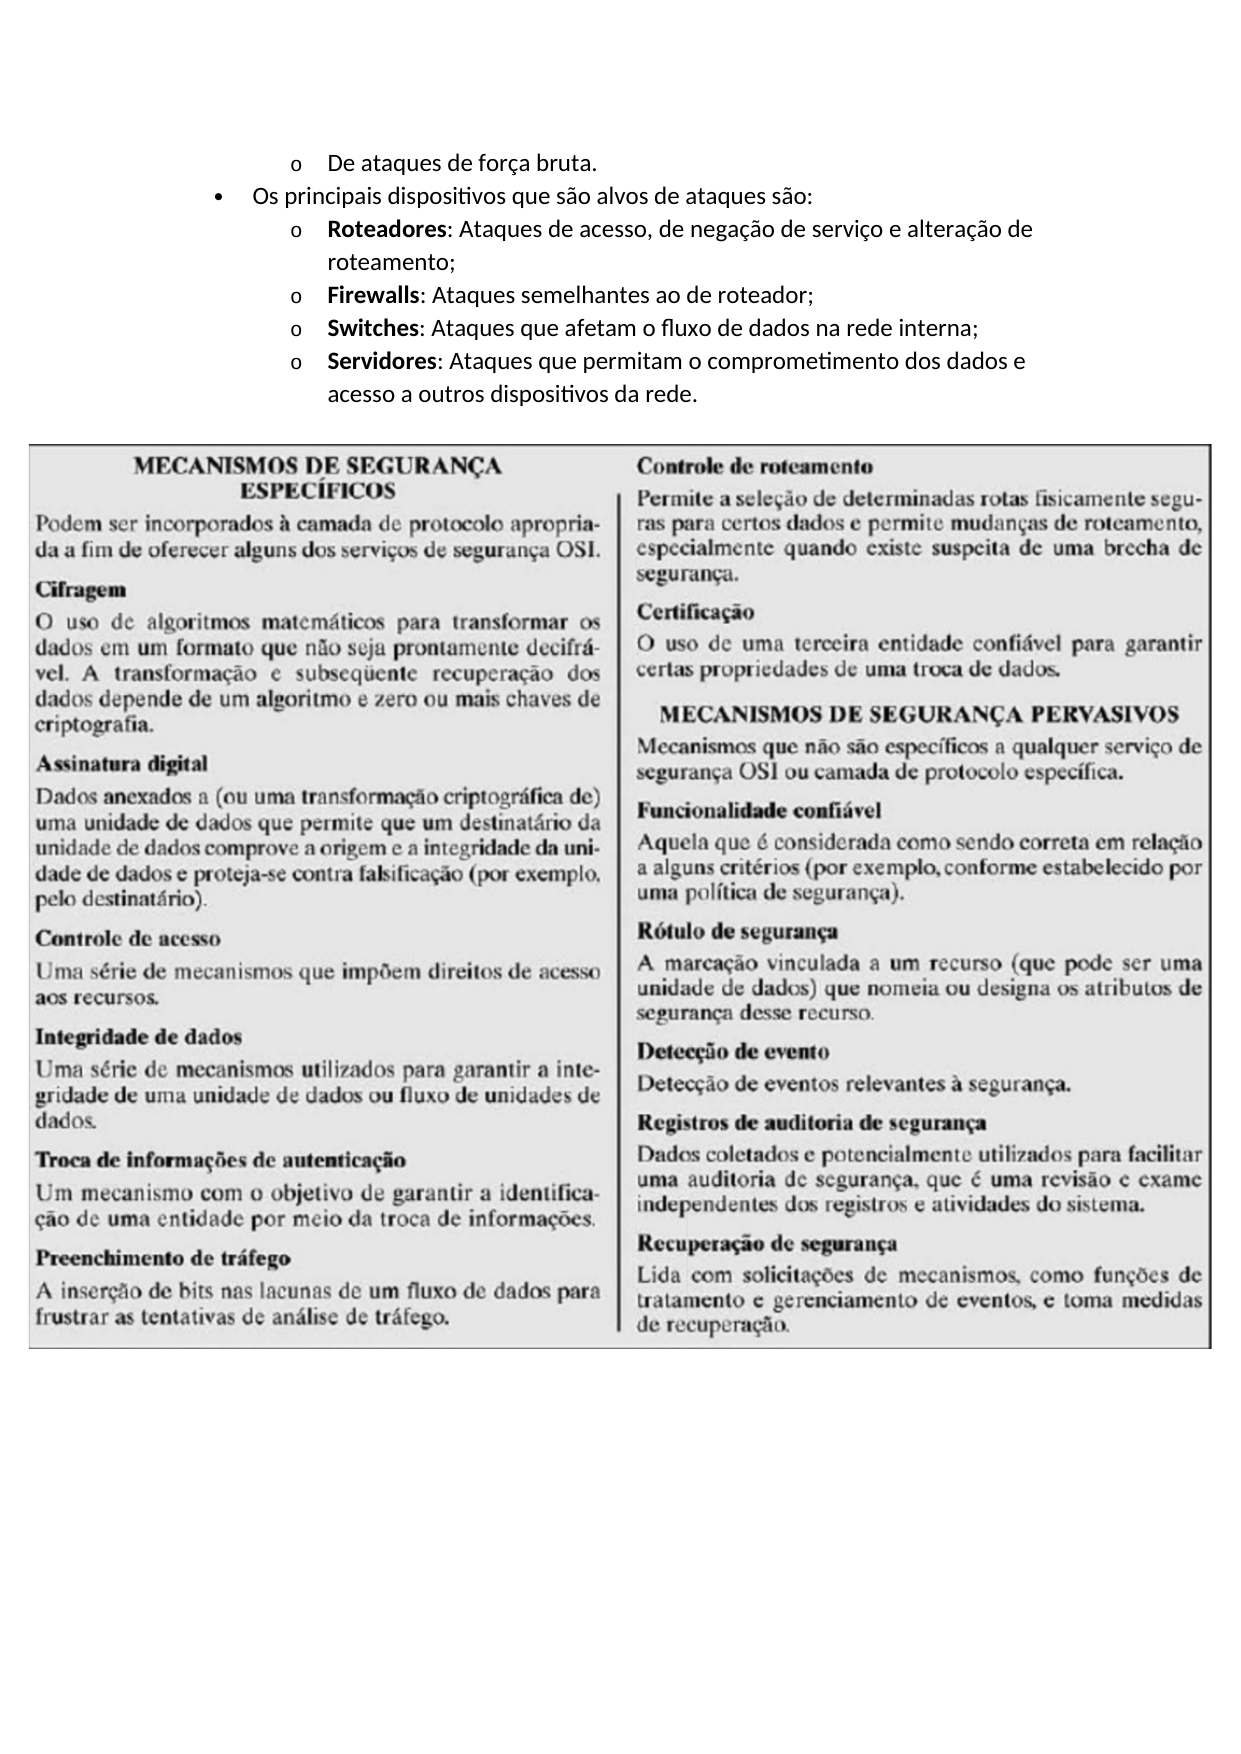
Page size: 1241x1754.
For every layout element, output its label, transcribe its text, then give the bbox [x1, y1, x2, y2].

list De ataques de força bruta. [290, 148, 1063, 178]
list Servidores: Ataques que permitam o comprometimento dos dados e acesso a outros dispositivos da rede. [290, 345, 1063, 408]
list Firewalls: Ataques semelhantes ao de roteador; [290, 279, 1063, 310]
picture [27, 444, 1211, 1347]
list Roteadores: Ataques de acesso, de negação de serviço e alteração de roteamento; [290, 213, 1063, 277]
list Os principais dispositivos que são alvos de ataques são: [215, 181, 1063, 211]
list Switches: Ataques que afetam o fluxo de dados na rede interna; [290, 312, 1063, 343]
